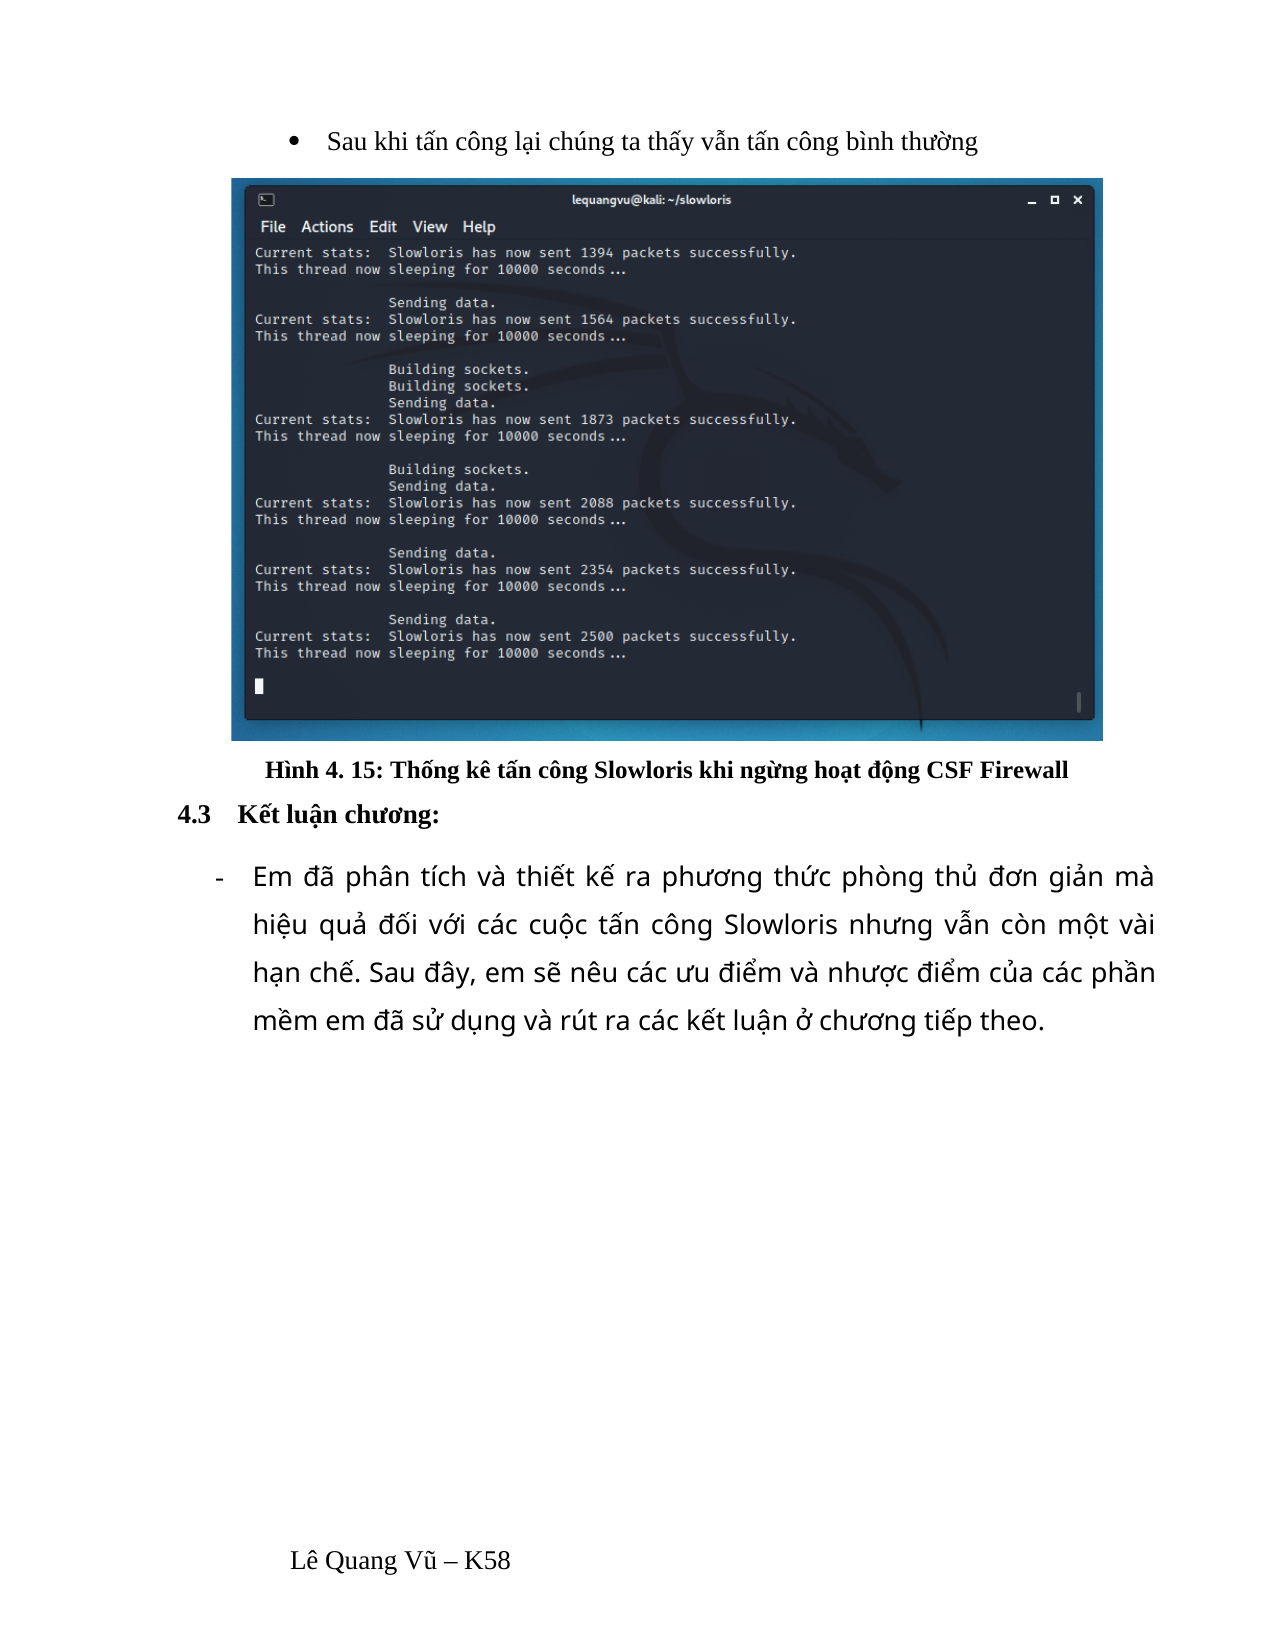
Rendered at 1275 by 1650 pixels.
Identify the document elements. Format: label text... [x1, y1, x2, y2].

picture [231, 178, 1103, 741]
list Sau khi tấn công lại chúng ta thấy vẫn tấn công bình thường [289, 125, 1157, 157]
list Em đã phân tích và thiết kế ra phương thức phòng thủ đơn giản mà hiệu quả đối với các cuộc tấn công Slowloris nhưng vẫn còn một vài hạn chế. Sau đây, em sẽ nêu các ưu điểm và nhược điểm của các phần mềm em đã sử dụng và rút ra các kết luận ở chương tiếp theo. [215, 858, 1157, 1038]
subtitle Kết luận chương: [177, 798, 1157, 829]
text Hình 4. 15: Thống kê tấn công Slowloris khi ngừng hoạt động CSF Firewall [177, 755, 1157, 784]
